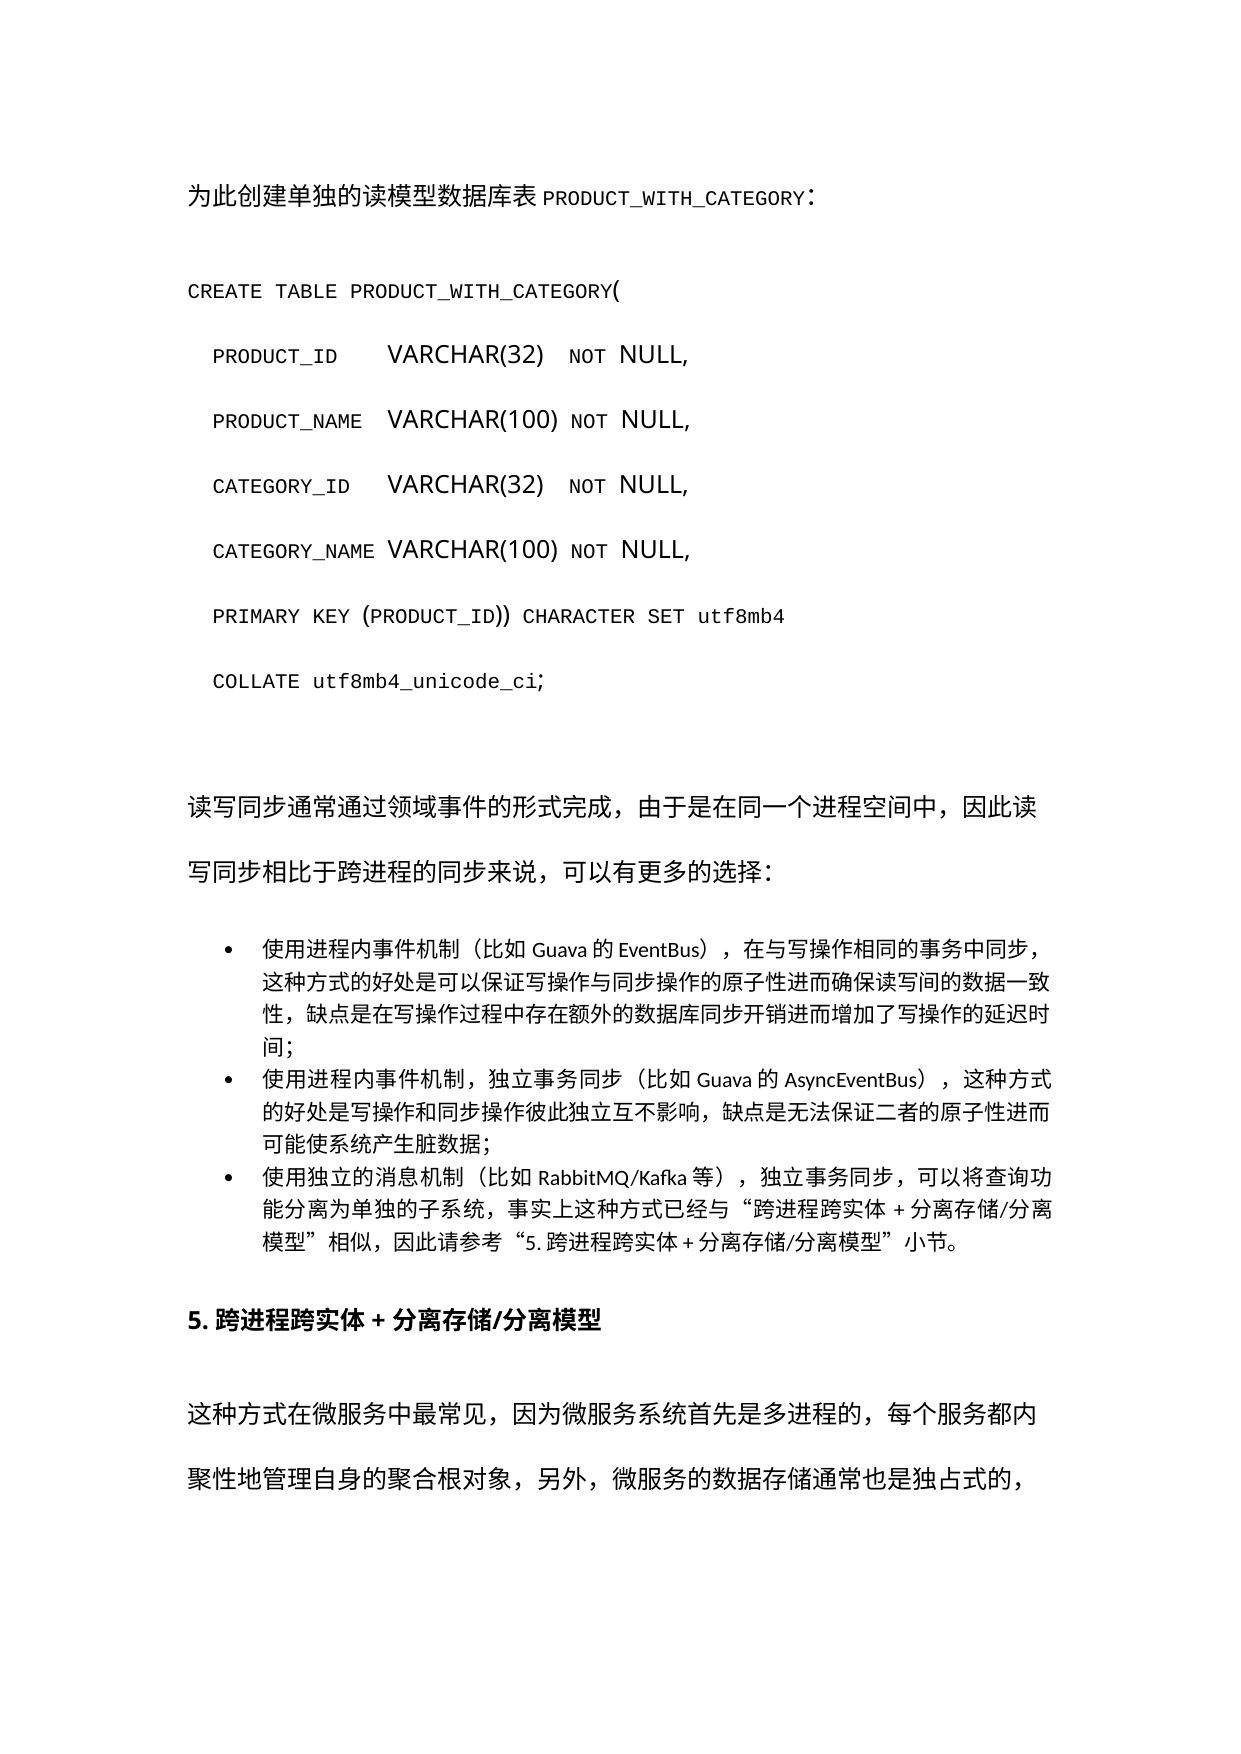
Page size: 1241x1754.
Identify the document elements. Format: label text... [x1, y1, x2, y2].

text CREATE TABLE PRODUCT_WITH_CATEGORY( [187, 256, 1053, 321]
subtitle 5. 跨进程跨实体 + 分离存储/分离模型 [187, 1286, 1053, 1351]
text 为此创建单独的读模型数据库表PRODUCT_WITH_CATEGORY： [187, 162, 1053, 227]
text PRIMARY KEY (PRODUCT_ID)) CHARACTER SET utf8mb4 [187, 581, 1053, 646]
text CATEGORY_NAME VARCHAR(100) NOT NULL, [187, 516, 1053, 581]
list 使用独立的消息机制（比如RabbitMQ/Kafka等），独立事务同步，可以将查询功能分离为单独的子系统，事实上这种方式已经与“跨进程跨实体 + 分离存储/分离模型”相似，因此请参考“5. 跨进程跨实体 + 分离存储/分离模型”小节。 [225, 1159, 1053, 1257]
text COLLATE utf8mb4_unicode_ci; [187, 646, 1053, 711]
text CATEGORY_ID VARCHAR(32) NOT NULL, [187, 451, 1053, 516]
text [187, 1380, 1053, 1510]
list 使用进程内事件机制，独立事务同步（比如Guava的AsyncEventBus），这种方式的好处是写操作和同步操作彼此独立互不影响，缺点是无法保证二者的原子性进而可能使系统产生脏数据； [225, 1062, 1053, 1159]
list 使用进程内事件机制（比如Guava的EventBus），在与写操作相同的事务中同步，这种方式的好处是可以保证写操作与同步操作的原子性进而确保读写间的数据一致性，缺点是在写操作过程中存在额外的数据库同步开销进而增加了写操作的延迟时间； [225, 932, 1053, 1062]
text 读写同步通常通过领域事件的形式完成，由于是在同一个进程空间中，因此读写同步相比于跨进程的同步来说，可以有更多的选择： [187, 773, 1053, 903]
text PRODUCT_NAME VARCHAR(100) NOT NULL, [187, 386, 1053, 451]
text PRODUCT_ID VARCHAR(32) NOT NULL, [187, 321, 1053, 386]
